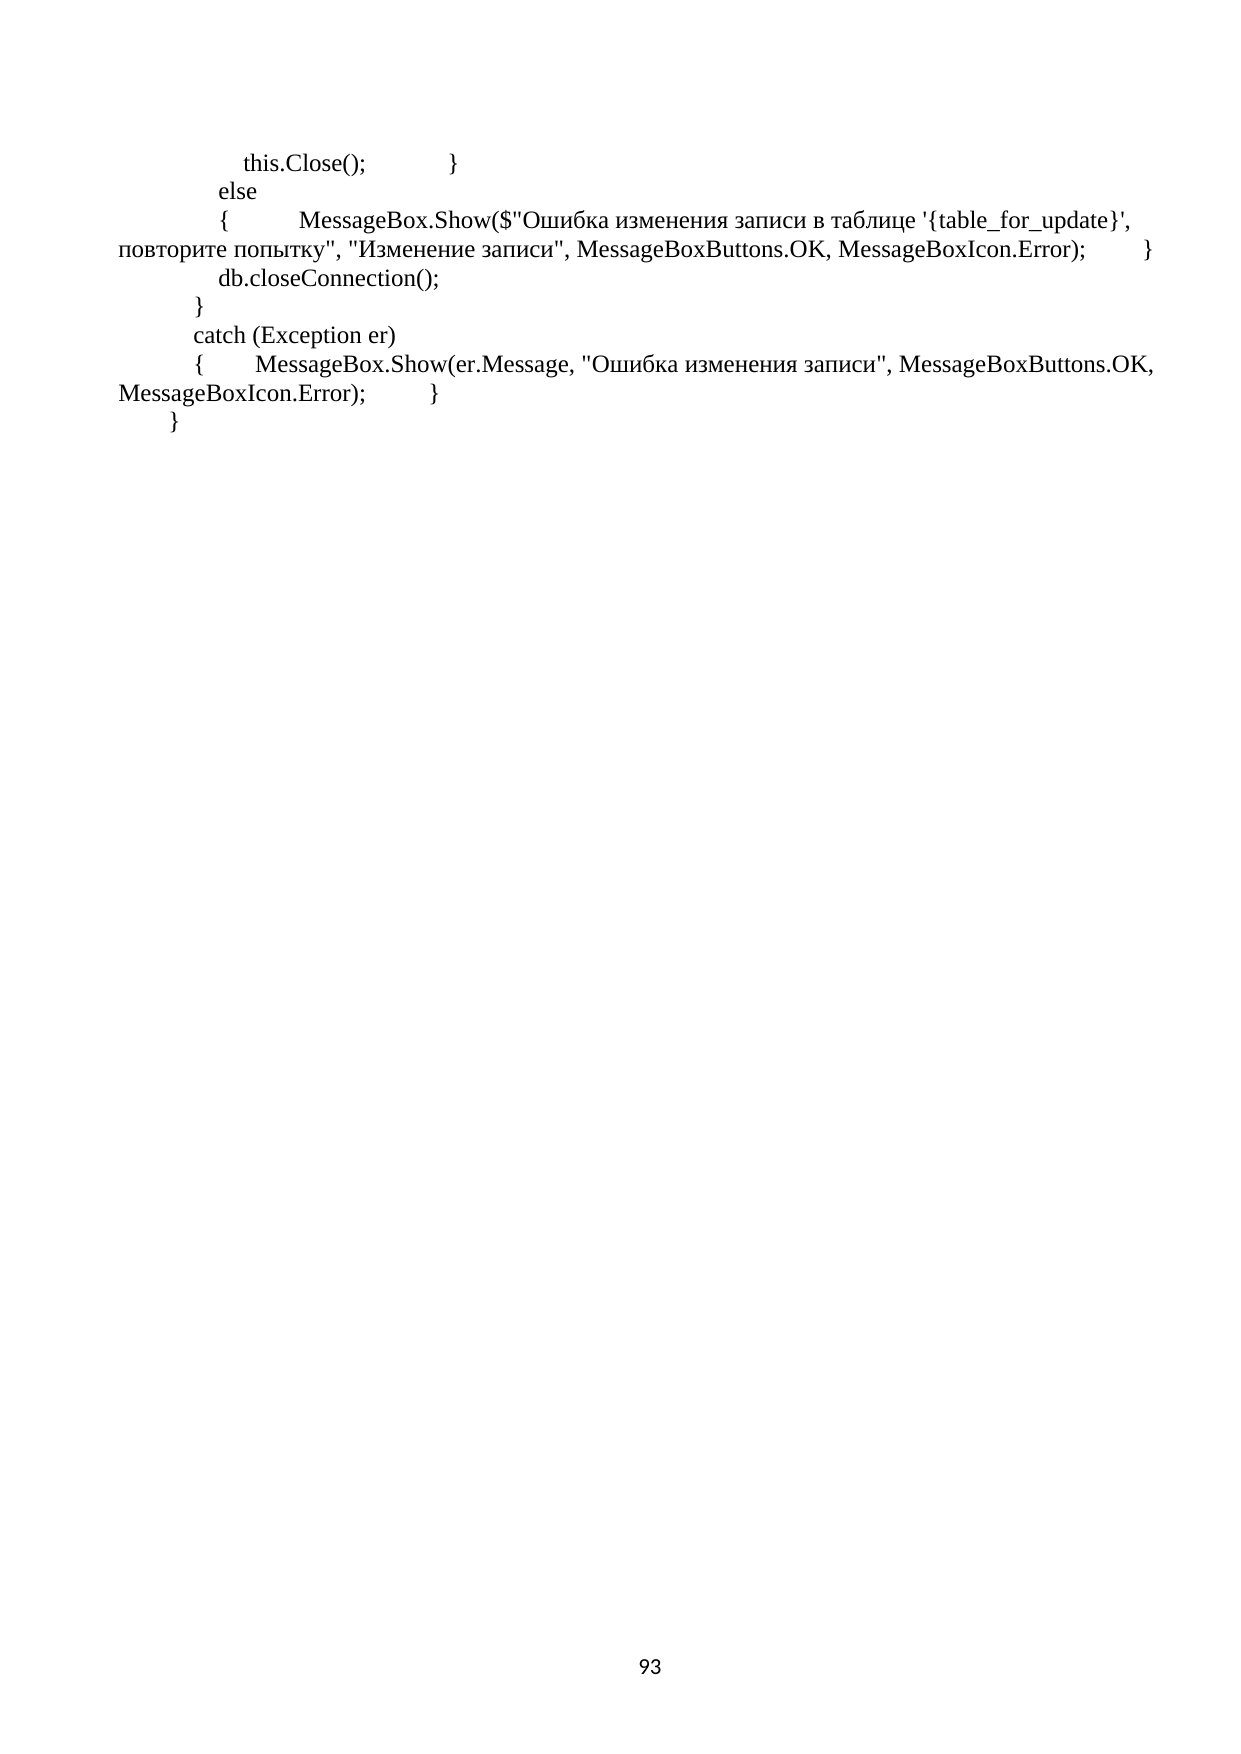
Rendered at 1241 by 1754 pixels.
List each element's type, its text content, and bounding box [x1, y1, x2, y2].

text { MessageBox.Show($"Ошибка изменения записи в таблице '{table_for_update}', повторите попытку", "Изменение записи", MessageBoxButtons.OK, MessageBoxIcon.Error); } [118, 205, 1181, 263]
text catch (Exception er) [118, 320, 1181, 349]
text } [118, 406, 1181, 435]
text } [118, 291, 1181, 320]
text else [118, 176, 1181, 205]
text { MessageBox.Show(er.Message, "Ошибка изменения записи", MessageBoxButtons.OK, MessageBoxIcon.Error); } [118, 349, 1181, 406]
text db.closeConnection(); [118, 263, 1181, 291]
text this.Close(); } [118, 148, 1181, 176]
